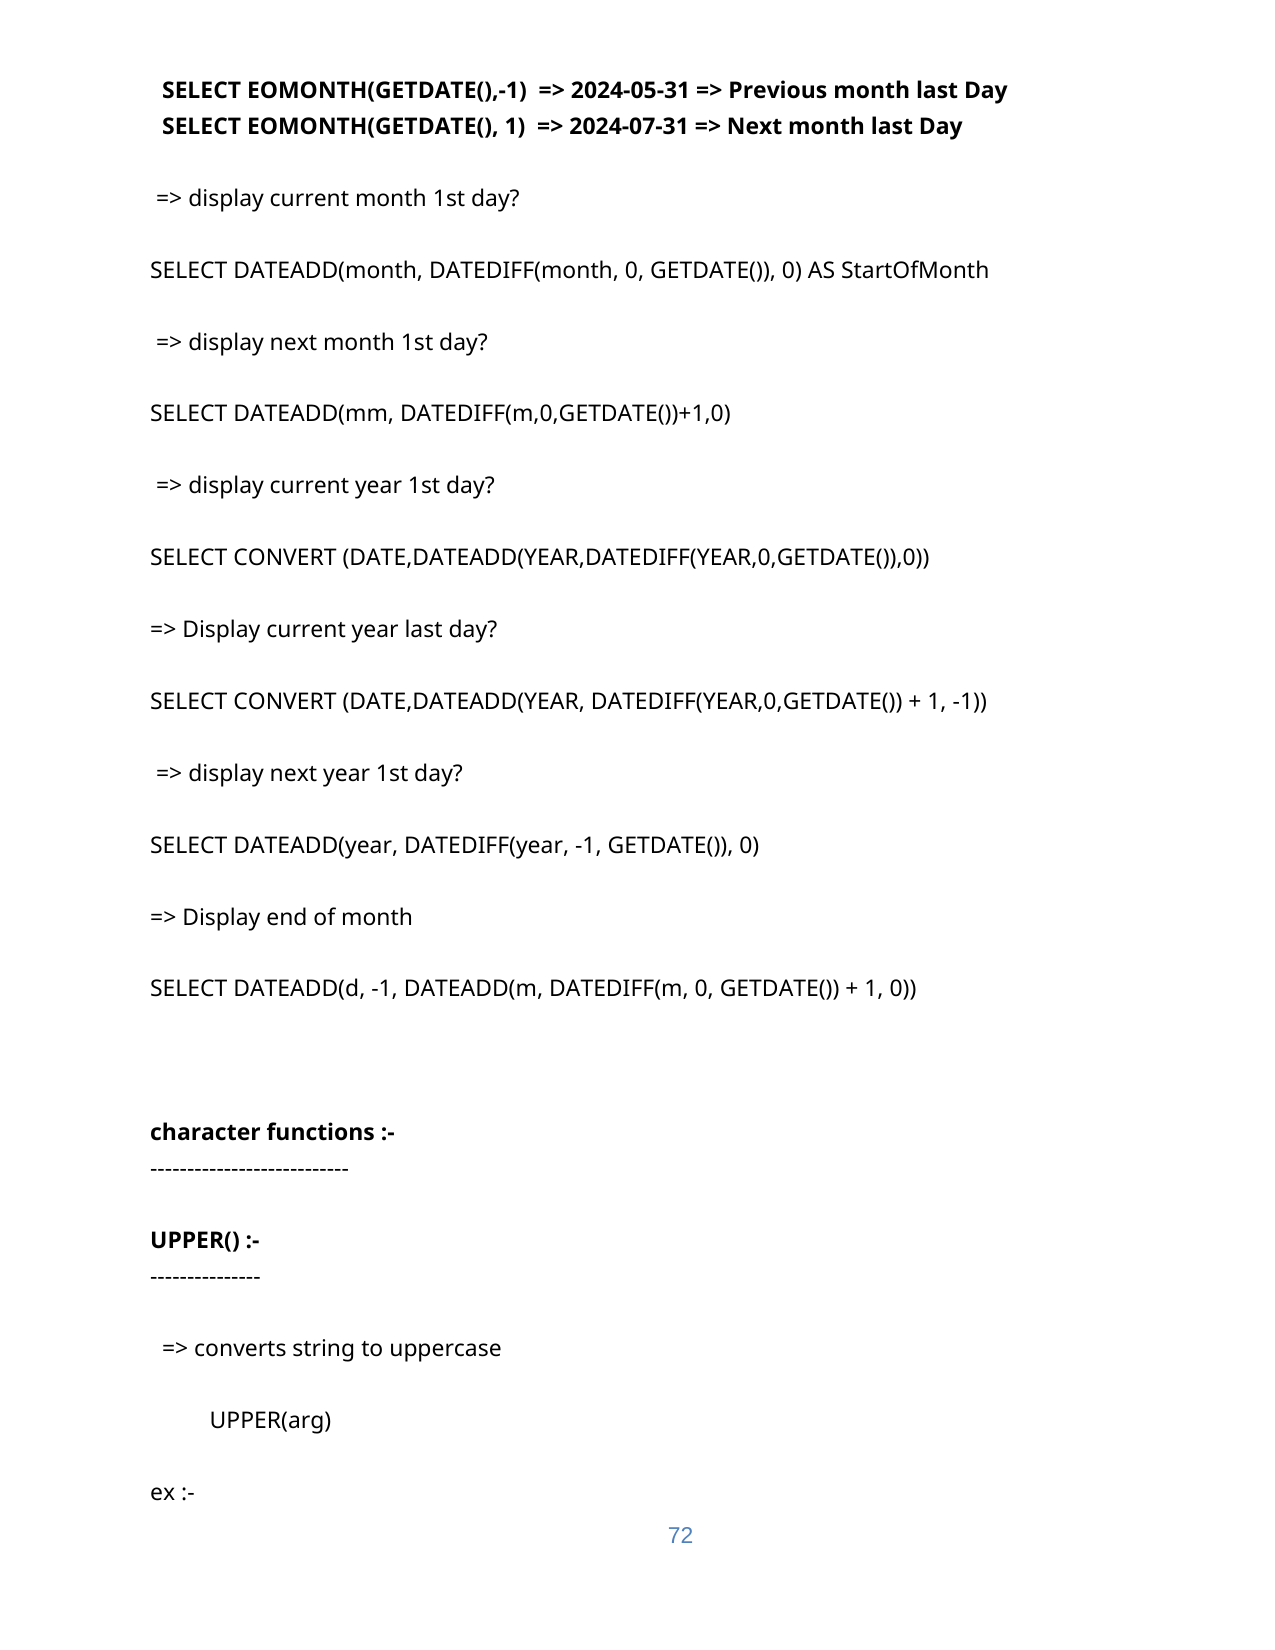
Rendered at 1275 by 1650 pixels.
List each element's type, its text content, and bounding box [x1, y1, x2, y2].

text SELECT DATEADD(year, DATEDIFF(year, -1, GETDATE()), 0) [150, 828, 1211, 860]
text --------------- [150, 1260, 1211, 1291]
text SELECT EOMONTH(GETDATE(), 1) => 2024-07-31 => Next month last Day [150, 110, 1211, 141]
text character functions :- [150, 1116, 1211, 1147]
text SELECT DATEADD(mm, DATEDIFF(m,0,GETDATE())+1,0) [150, 397, 1211, 428]
text SELECT CONVERT (DATE,DATEADD(YEAR, DATEDIFF(YEAR,0,GETDATE()) + 1, -1)) [150, 685, 1211, 716]
text SELECT DATEADD(d, -1, DATEADD(m, DATEDIFF(m, 0, GETDATE()) + 1, 0)) [150, 972, 1211, 1003]
text ex :- [150, 1475, 1211, 1507]
text => display next month 1st day? [150, 325, 1211, 357]
text --------------------------- [150, 1152, 1211, 1183]
text => converts string to uppercase [150, 1332, 1211, 1363]
text => Display current year last day? [150, 613, 1211, 644]
text UPPER() :- [150, 1224, 1211, 1255]
text SELECT EOMONTH(GETDATE(),-1) => 2024-05-31 => Previous month last Day [150, 74, 1211, 105]
text UPPER(arg) [150, 1403, 1211, 1435]
text => display current month 1st day? [150, 182, 1211, 213]
text => display next year 1st day? [150, 757, 1211, 788]
text SELECT DATEADD(month, DATEDIFF(month, 0, GETDATE()), 0) AS StartOfMonth [150, 253, 1211, 285]
text SELECT CONVERT (DATE,DATEADD(YEAR,DATEDIFF(YEAR,0,GETDATE()),0)) [150, 541, 1211, 572]
text => display current year 1st day? [150, 469, 1211, 500]
text => Display end of month [150, 900, 1211, 932]
